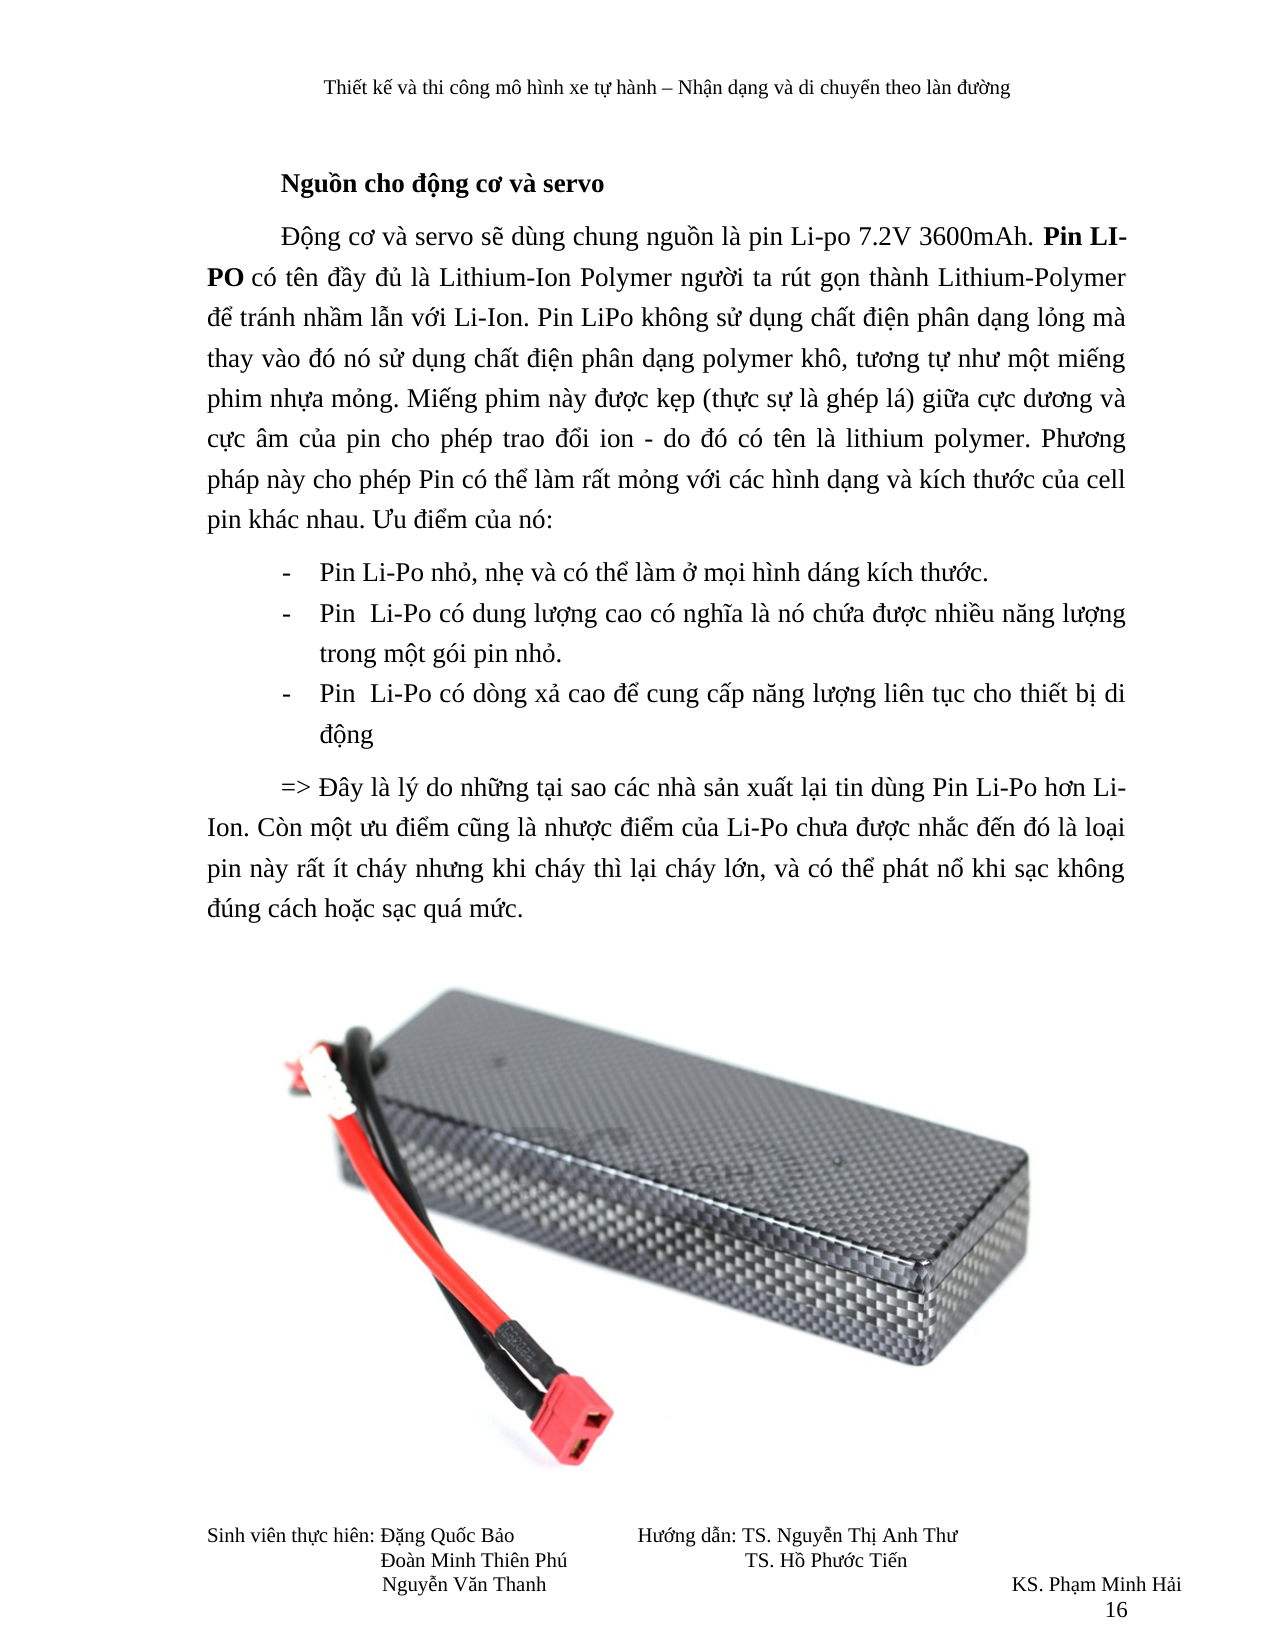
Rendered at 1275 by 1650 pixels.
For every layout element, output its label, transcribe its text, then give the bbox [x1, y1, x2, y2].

text Động cơ và servo sẽ dùng chung nguồn là pin Li-po 7.2V 3600mAh. Pin LI- PO có tên đầy đủ là Lithium-Ion Polymer người ta rút gọn thành Lithium-Polymer để tránh nhầm lẫn với Li-Ion. Pin LiPo không sử dụng chất điện phân dạng lỏng mà thay vào đó nó sử dụng chất điện phân dạng polymer khô, tương tự như một miếng phim nhựa mỏng. Miếng phim này được kẹp (thực sự là ghép lá) giữa cực dương và cực âm của pin cho phép trao đổi ion - do đó có tên là lithium polymer. Phương pháp này cho phép Pin có thể làm rất mỏng với các hình dạng và kích thước của cell pin khác nhau. Ưu điểm của nó: [207, 220, 1127, 534]
list Pin Li-Po có dung lượng cao có nghĩa là nó chứa được nhiều năng lượng trong một gói pin nhỏ. [282, 597, 1127, 668]
list Pin Li-Po nhỏ, nhẹ và có thể làm ở mọi hình dáng kích thước. [282, 556, 1127, 587]
text => Đây là lý do những tại sao các nhà sản xuất lại tin dùng Pin Li-Po hơn Li-Ion. Còn một ưu điểm cũng là nhược điểm của Li-Po chưa được nhắc đến đó là loại pin này rất ít cháy nhưng khi cháy thì lại cháy lớn, và có thể phát nổ khi sạc không đúng cách hoặc sạc quá mức. [207, 771, 1127, 923]
list Pin Li-Po có dòng xả cao để cung cấp năng lượng liên tục cho thiết bị di động [282, 677, 1127, 749]
list Nguồn cho động cơ và servo [207, 167, 1127, 199]
picture [259, 945, 1075, 1489]
